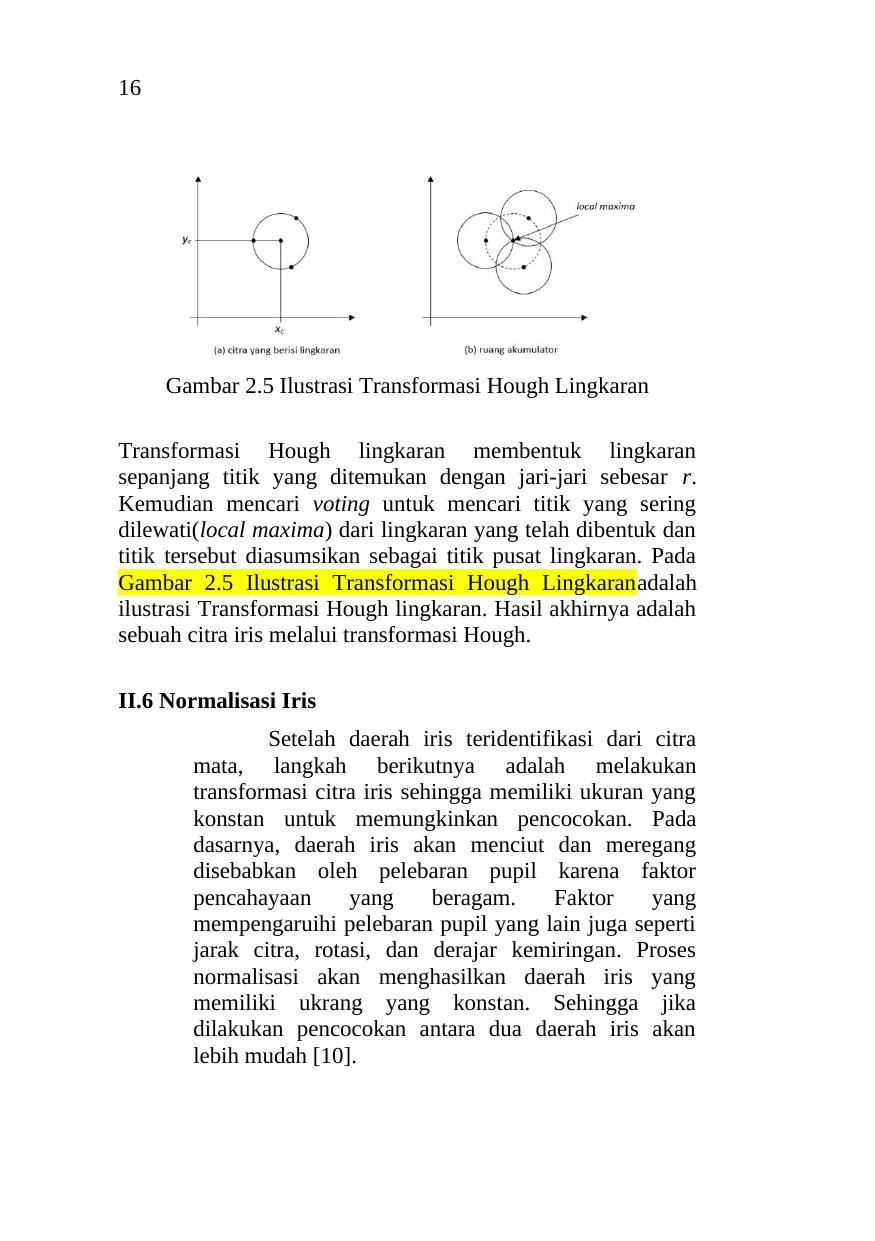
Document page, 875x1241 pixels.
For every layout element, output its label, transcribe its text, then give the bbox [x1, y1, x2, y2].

text Gambar 2.5 Ilustrasi Transformasi Hough Lingkaran [118, 372, 697, 398]
picture [168, 147, 647, 372]
text Setelah daerah iris teridentifikasi dari citra mata, langkah berikutnya adalah melakukan transformasi citra iris sehingga memiliki ukuran yang konstan untuk memungkinkan pencocokan. Pada dasarnya, daerah iris akan menciut dan meregang disebabkan oleh pelebaran pupil karena faktor pencahayaan yang beragam. Faktor yang mempengaruihi pelebaran pupil yang lain juga seperti jarak citra, rotasi, dan derajar kemiringan. Proses normalisasi akan menghasilkan daerah iris yang memiliki ukrang yang konstan. Sehingga jika dilakukan pencocokan antara dua daerah iris akan lebih mudah. [193, 726, 697, 1068]
text Transformasi Hough lingkaran membentuk lingkaran sepanjang titik yang ditemukan dengan jari-jari sebesar r. Kemudian mencari voting untuk mencari titik yang sering dilewati(local maxima) dari lingkaran yang telah dibentuk dan titik tersebut diasumsikan sebagai titik pusat lingkaran. Pada Gambar 2.5 adalah ilustrasi Transformasi Hough lingkaran. Hasil akhirnya adalah sebuah citra iris melalui transformasi Hough. [118, 437, 697, 648]
subtitle Normalisasi Iris [118, 687, 697, 713]
